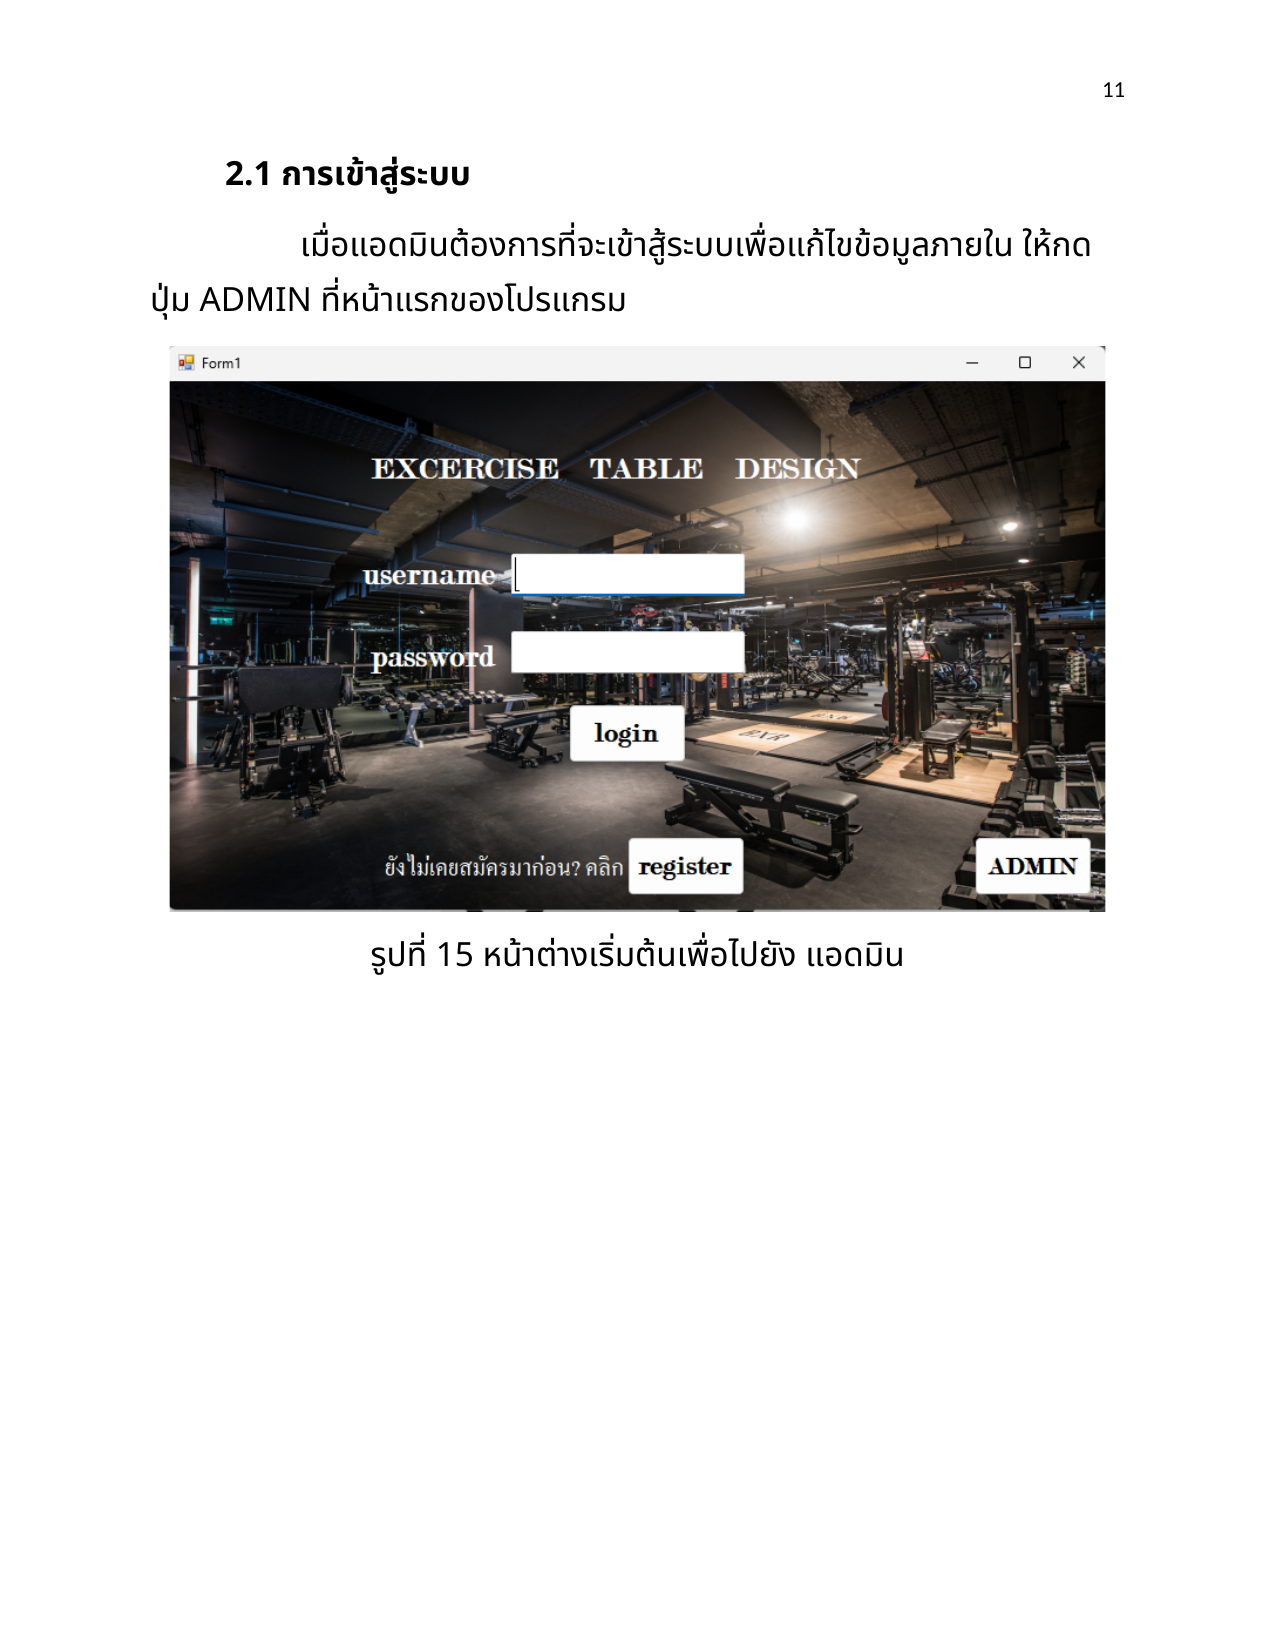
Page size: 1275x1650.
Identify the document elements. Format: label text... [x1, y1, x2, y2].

picture [169, 346, 1106, 912]
text รูปที่ 15 หน้าต่างเริ่มต้นเพื่อไปยัง แอดมิน [150, 930, 1125, 981]
text เมื่อแอดมินต้องการที่จะเข้าสู้ระบบเพื่อแก้ไขข้อมูลภายใน ให้กดปุ่ม ADMIN ที่หน้าแรกของโปรแกรม [150, 221, 1125, 326]
text 2.1 การเข้าสู่ระบบ [150, 150, 1125, 201]
